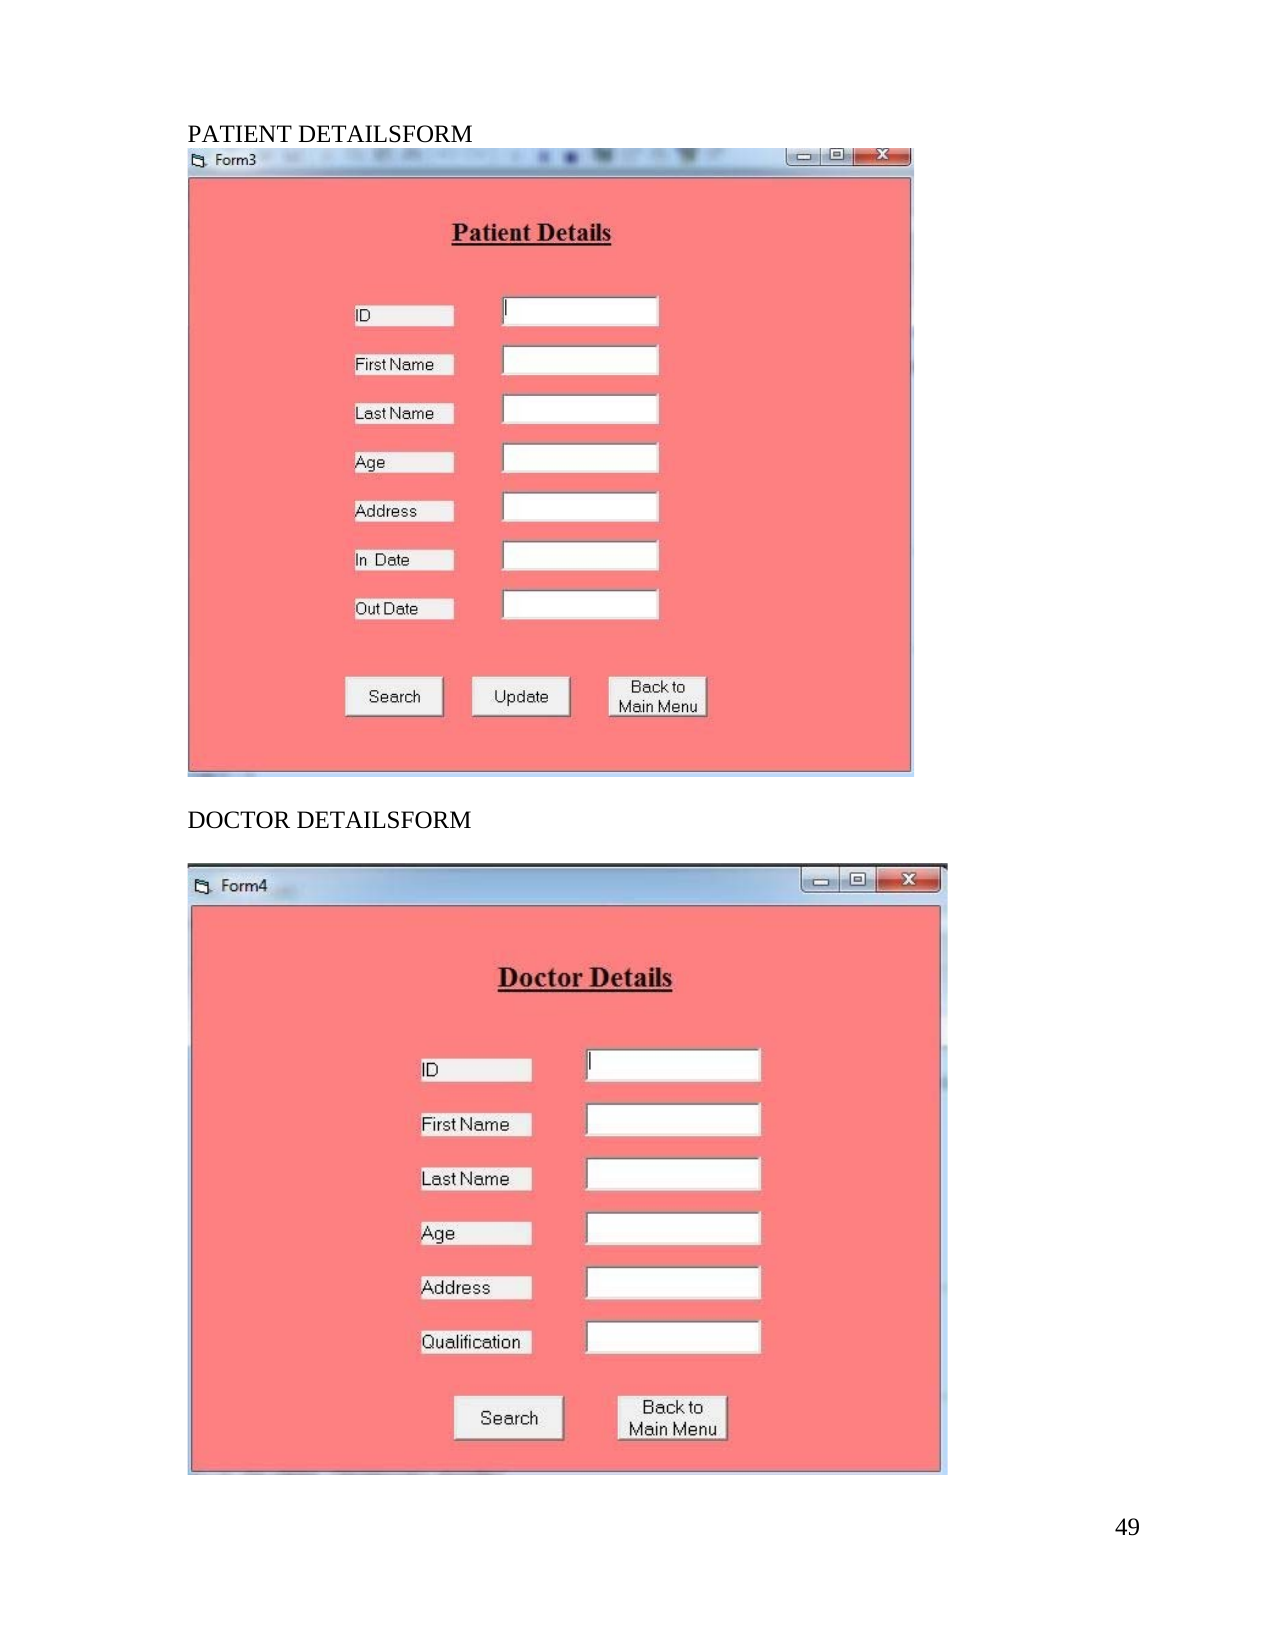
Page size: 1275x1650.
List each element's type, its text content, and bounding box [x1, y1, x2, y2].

picture [187, 148, 915, 777]
picture [187, 863, 948, 1475]
text DOCTOR DETAILSFORM [187, 806, 1139, 834]
text PATIENT DETAILSFORM [187, 119, 1139, 148]
